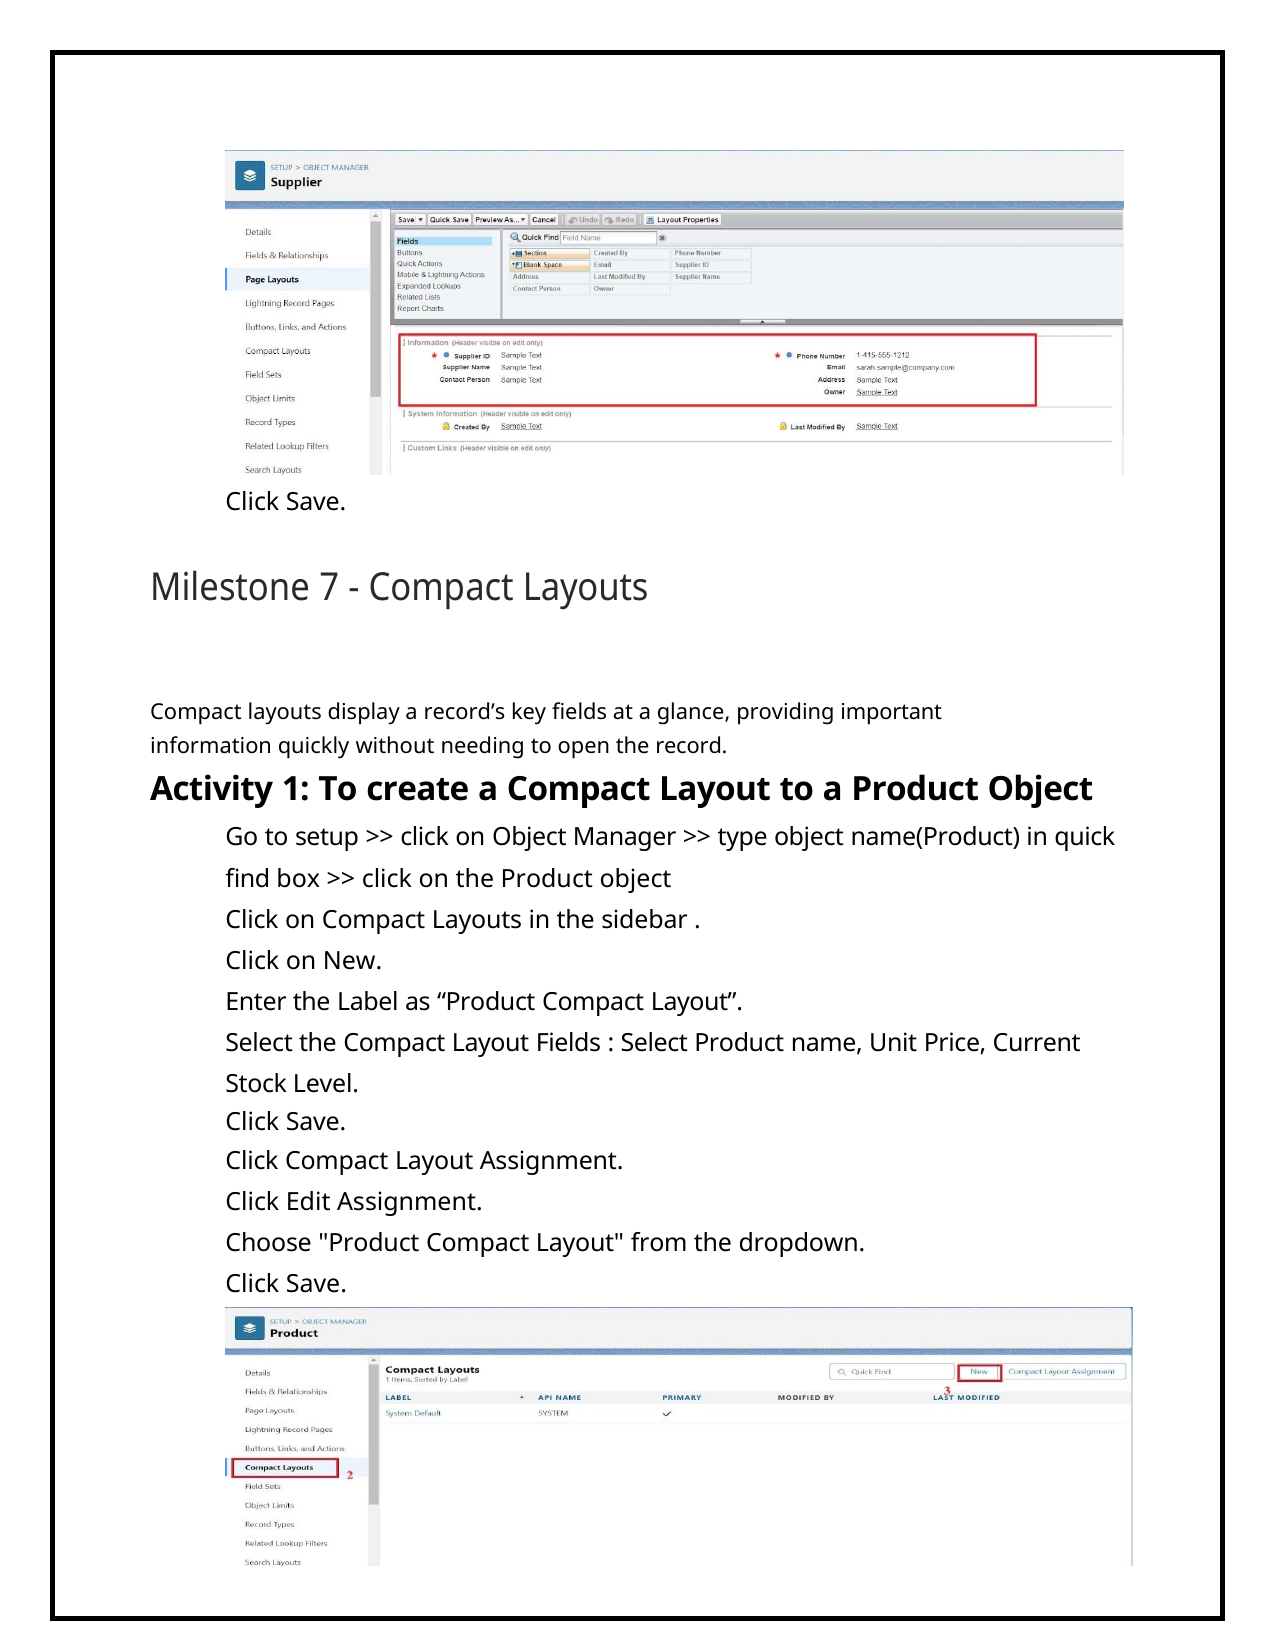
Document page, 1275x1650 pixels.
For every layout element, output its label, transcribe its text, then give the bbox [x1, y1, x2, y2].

text Click Save. [225, 483, 1200, 517]
text Choose "Product Compact Layout" from the dropdown. Click Save. [225, 1225, 868, 1300]
text Click Compact Layout Assignment. Click Edit Assignment. [225, 1143, 637, 1218]
text information quickly without needing to open the record. [150, 730, 1200, 760]
subtitle Activity 1: To create a Compact Layout to a Product Object [150, 765, 1200, 810]
text Click on Compact Layouts in the sidebar . Click on New. [225, 901, 720, 977]
picture [225, 150, 1124, 475]
text Enter the Label as “Product Compact Layout”. [225, 984, 1200, 1018]
picture [225, 1307, 1133, 1566]
subtitle Milestone 7 - Compact Layouts [150, 559, 1200, 611]
text Click Save. [225, 1108, 1200, 1136]
text Compact layouts display a record’s key fields at a glance, providing important [150, 696, 1200, 726]
text Select the Compact Layout Fields : Select Product name, Unit Price, Current Stock Level. [225, 1024, 1120, 1100]
text Go to setup >> click on Object Manager >> type object name(Product) in quick find box >> click on the Product object [225, 819, 1120, 894]
